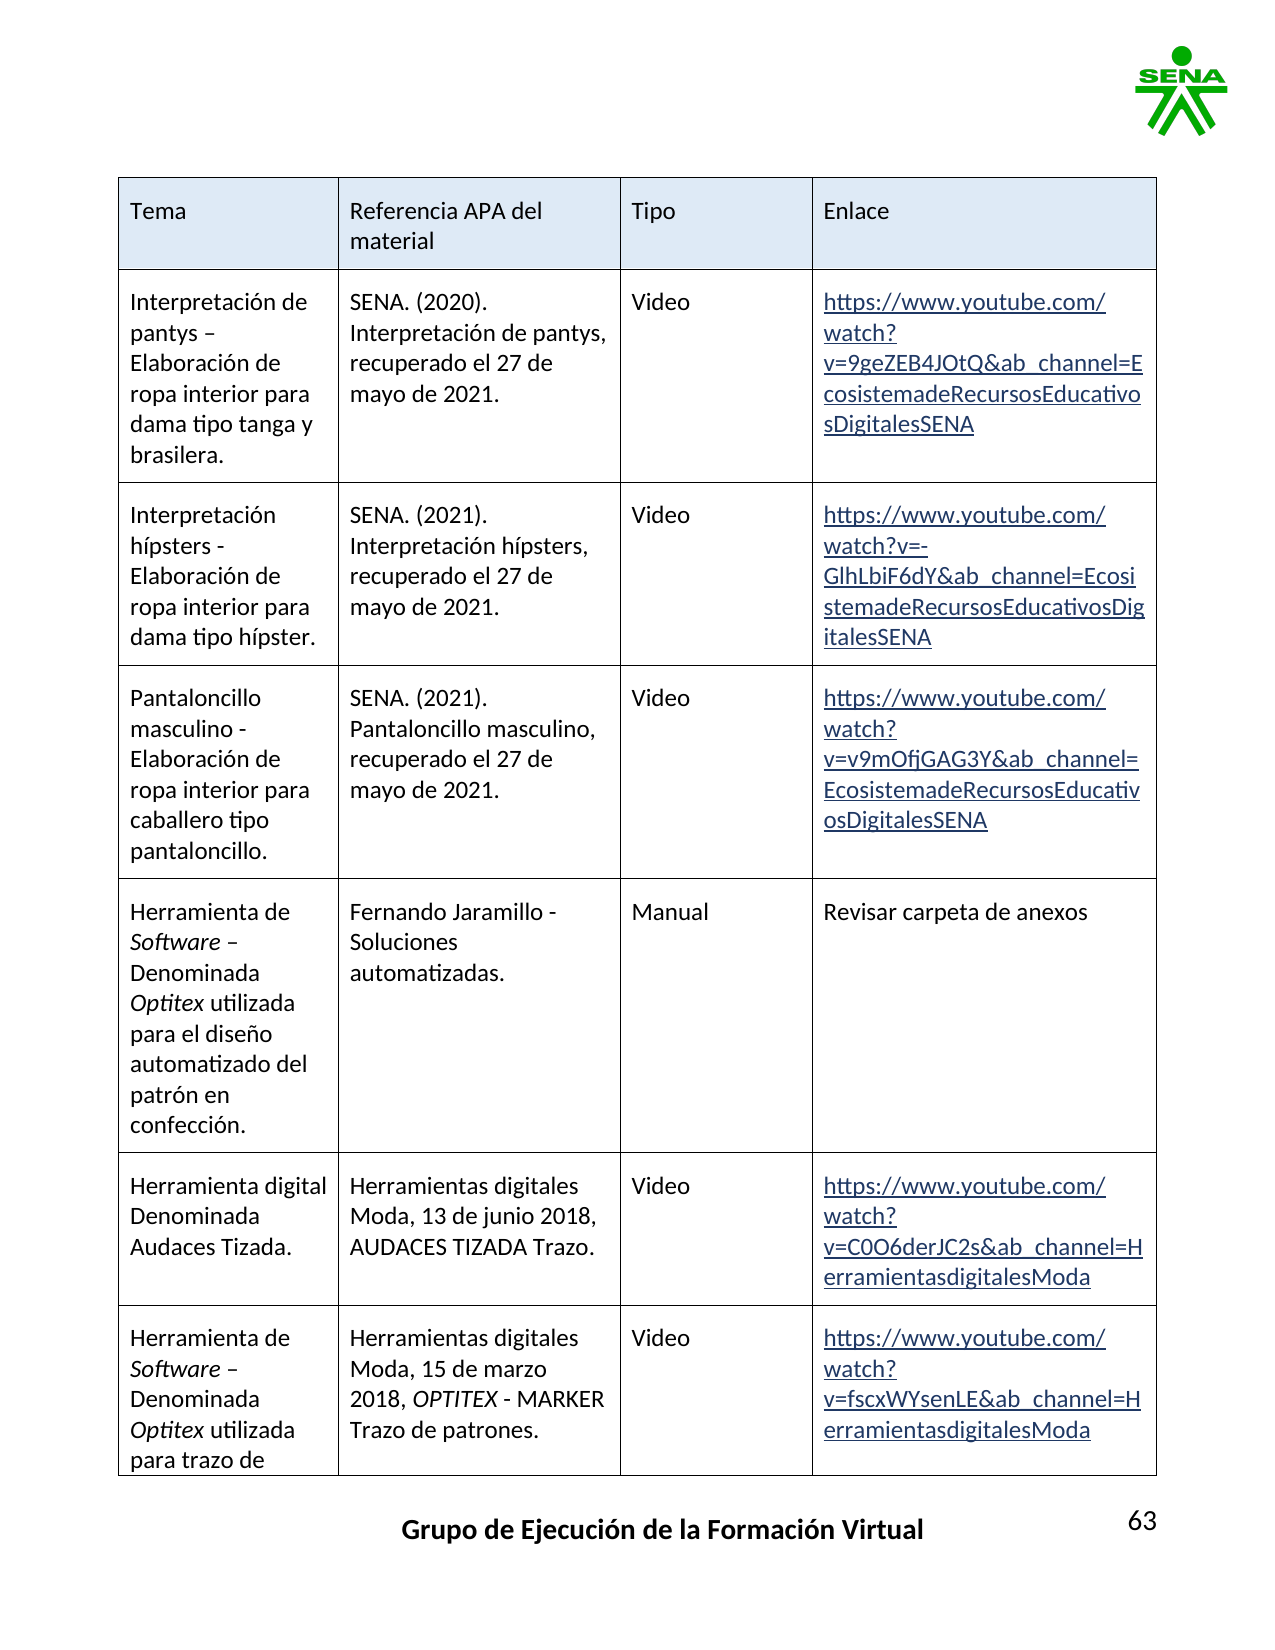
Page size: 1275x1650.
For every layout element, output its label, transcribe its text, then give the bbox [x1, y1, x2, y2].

table_cell Video [621, 483, 812, 664]
picture [1135, 46, 1228, 136]
table_cell Interpretación de pantys – Elaboración de ropa interior para dama tipo tanga y brasilera. [119, 270, 338, 482]
table_header Referencia APA del material [339, 178, 620, 268]
table_cell Herramienta de Software – Denominada Optitex utilizada para el diseño automatizado del patrón en confección. [119, 879, 338, 1152]
table_cell Video [621, 1306, 812, 1475]
table_cell Manual [621, 879, 812, 1152]
table_cell SENA. (2020). Interpretación de pantys, recuperado el 27 de mayo de 2021. [339, 270, 620, 482]
table_cell Herramientas digitales Moda, 13 de junio 2018, AUDACES TIZADA Trazo. [339, 1153, 620, 1304]
table_cell Herramientas digitales Moda, 15 de marzo 2018, OPTITEX - MARKER Trazo de patrones. [339, 1306, 620, 1475]
table_cell Revisar carpeta de anexos [813, 879, 1156, 1152]
table_cell https://www.youtube.com/watch?v=C0O6derJC2s&ab_channel=HerramientasdigitalesModa [813, 1153, 1156, 1304]
table_cell Herramienta de Software – Denominada Optitex utilizada para trazo de patrón en confección [119, 1306, 338, 1475]
table_header Enlace [813, 178, 1156, 268]
table_cell Video [621, 666, 812, 878]
table_cell Fernando Jaramillo - Soluciones automatizadas. [339, 879, 620, 1152]
table_cell https://www.youtube.com/watch?v=fscxWYsenLE&ab_channel=HerramientasdigitalesModa [813, 1306, 1156, 1475]
table_cell https://www.youtube.com/watch?v=v9mOfjGAG3Y&ab_channel=EcosistemadeRecursosEducativosDigitalesSENA [813, 666, 1156, 878]
table_cell https://www.youtube.com/watch?v=9geZEB4JOtQ&ab_channel=EcosistemadeRecursosEducativosDigitalesSENA [813, 270, 1156, 482]
table_cell Video [621, 270, 812, 482]
table_header Tipo [621, 178, 812, 268]
table_cell Interpretación hípsters - Elaboración de ropa interior para dama tipo hípster. [119, 483, 338, 664]
table_cell Pantaloncillo masculino - Elaboración de ropa interior para caballero tipo pantaloncillo. [119, 666, 338, 878]
table_cell Video [621, 1153, 812, 1304]
table_cell https://www.youtube.com/watch?v=-GlhLbiF6dY&ab_channel=EcosistemadeRecursosEducativosDigitalesSENA [813, 483, 1156, 664]
table_header Tema [119, 178, 338, 268]
table_cell SENA. (2021). Interpretación hípsters, recuperado el 27 de mayo de 2021. [339, 483, 620, 664]
table_cell Herramienta digital Denominada Audaces Tizada. [119, 1153, 338, 1304]
table_cell SENA. (2021). Pantaloncillo masculino, recuperado el 27 de mayo de 2021. [339, 666, 620, 878]
